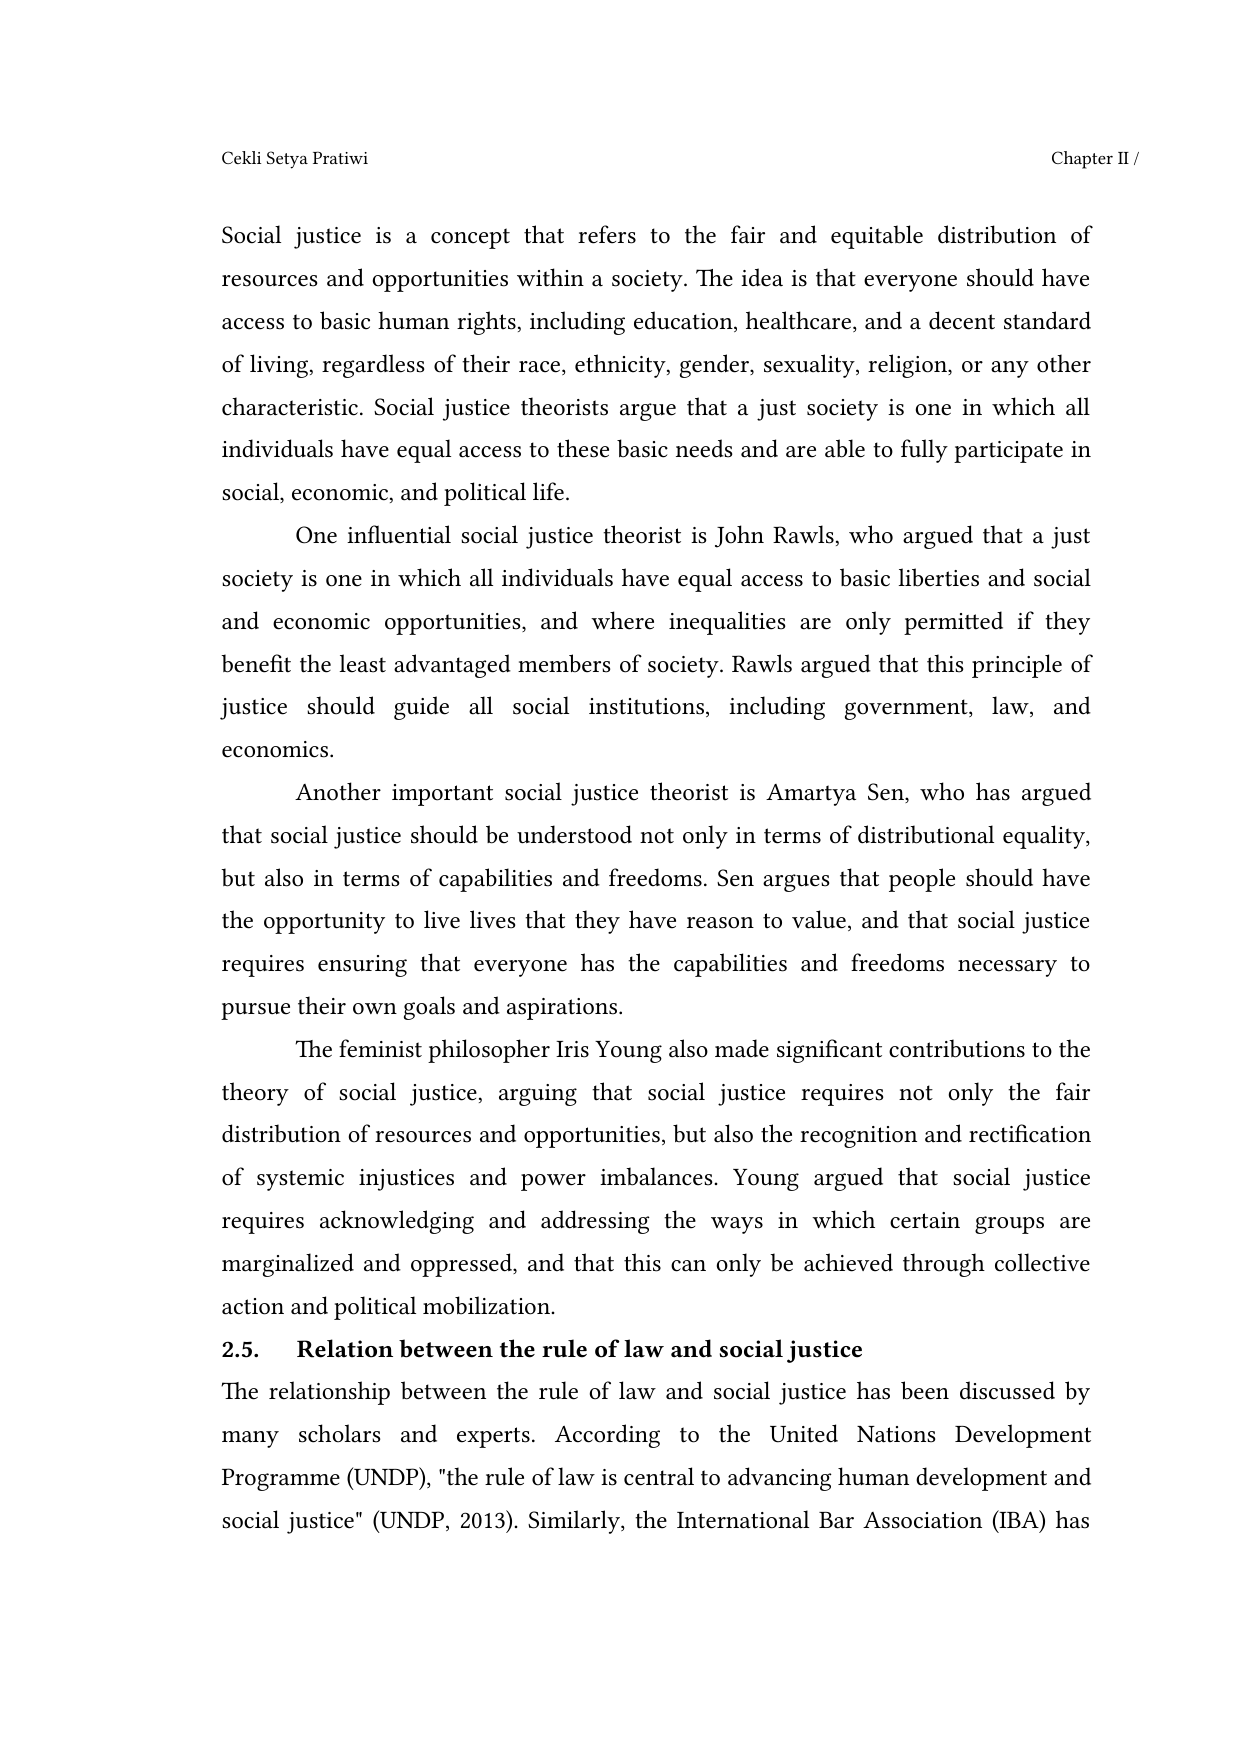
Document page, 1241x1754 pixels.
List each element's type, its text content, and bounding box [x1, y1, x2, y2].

text Social justice is a concept that refers to the fair and equitable distribution of resources and opportunities within a society. The idea is that everyone should have access to basic human rights, including education, healthcare, and a decent standard of living, regardless of their race, ethnicity, gender, sexuality, religion, or any other characteristic. Social justice theorists argue that a just society is one in which all individuals have equal access to these basic needs and are able to fully participate in social, economic, and political life. [221, 221, 1092, 507]
text One influential social justice theorist is John Rawls, who argued that a just society is one in which all individuals have equal access to basic liberties and social and economic opportunities, and where inequalities are only permitted if they benefit the least advantaged members of society. Rawls argued that this principle of justice should guide all social institutions, including government, law, and economics. [221, 521, 1092, 764]
text The feminist philosopher Iris Young also made significant contributions to the theory of social justice, arguing that social justice requires not only the fair distribution of resources and opportunities, but also the recognition and rectification of systemic injustices and power imbalances. Young argued that social justice requires acknowledging and addressing the ways in which certain groups are marginalized and oppressed, and that this can only be achieved through collective action and political mobilization. [221, 1035, 1092, 1320]
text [221, 1377, 1092, 1534]
list Relation between the rule of law and social justice [221, 1334, 1092, 1363]
text Another important social justice theorist is Amartya Sen, who has argued that social justice should be understood not only in terms of distributional equality, but also in terms of capabilities and freedoms. Sen argues that people should have the opportunity to live lives that they have reason to value, and that social justice requires ensuring that everyone has the capabilities and freedoms necessary to pursue their own goals and aspirations. [221, 778, 1092, 1021]
